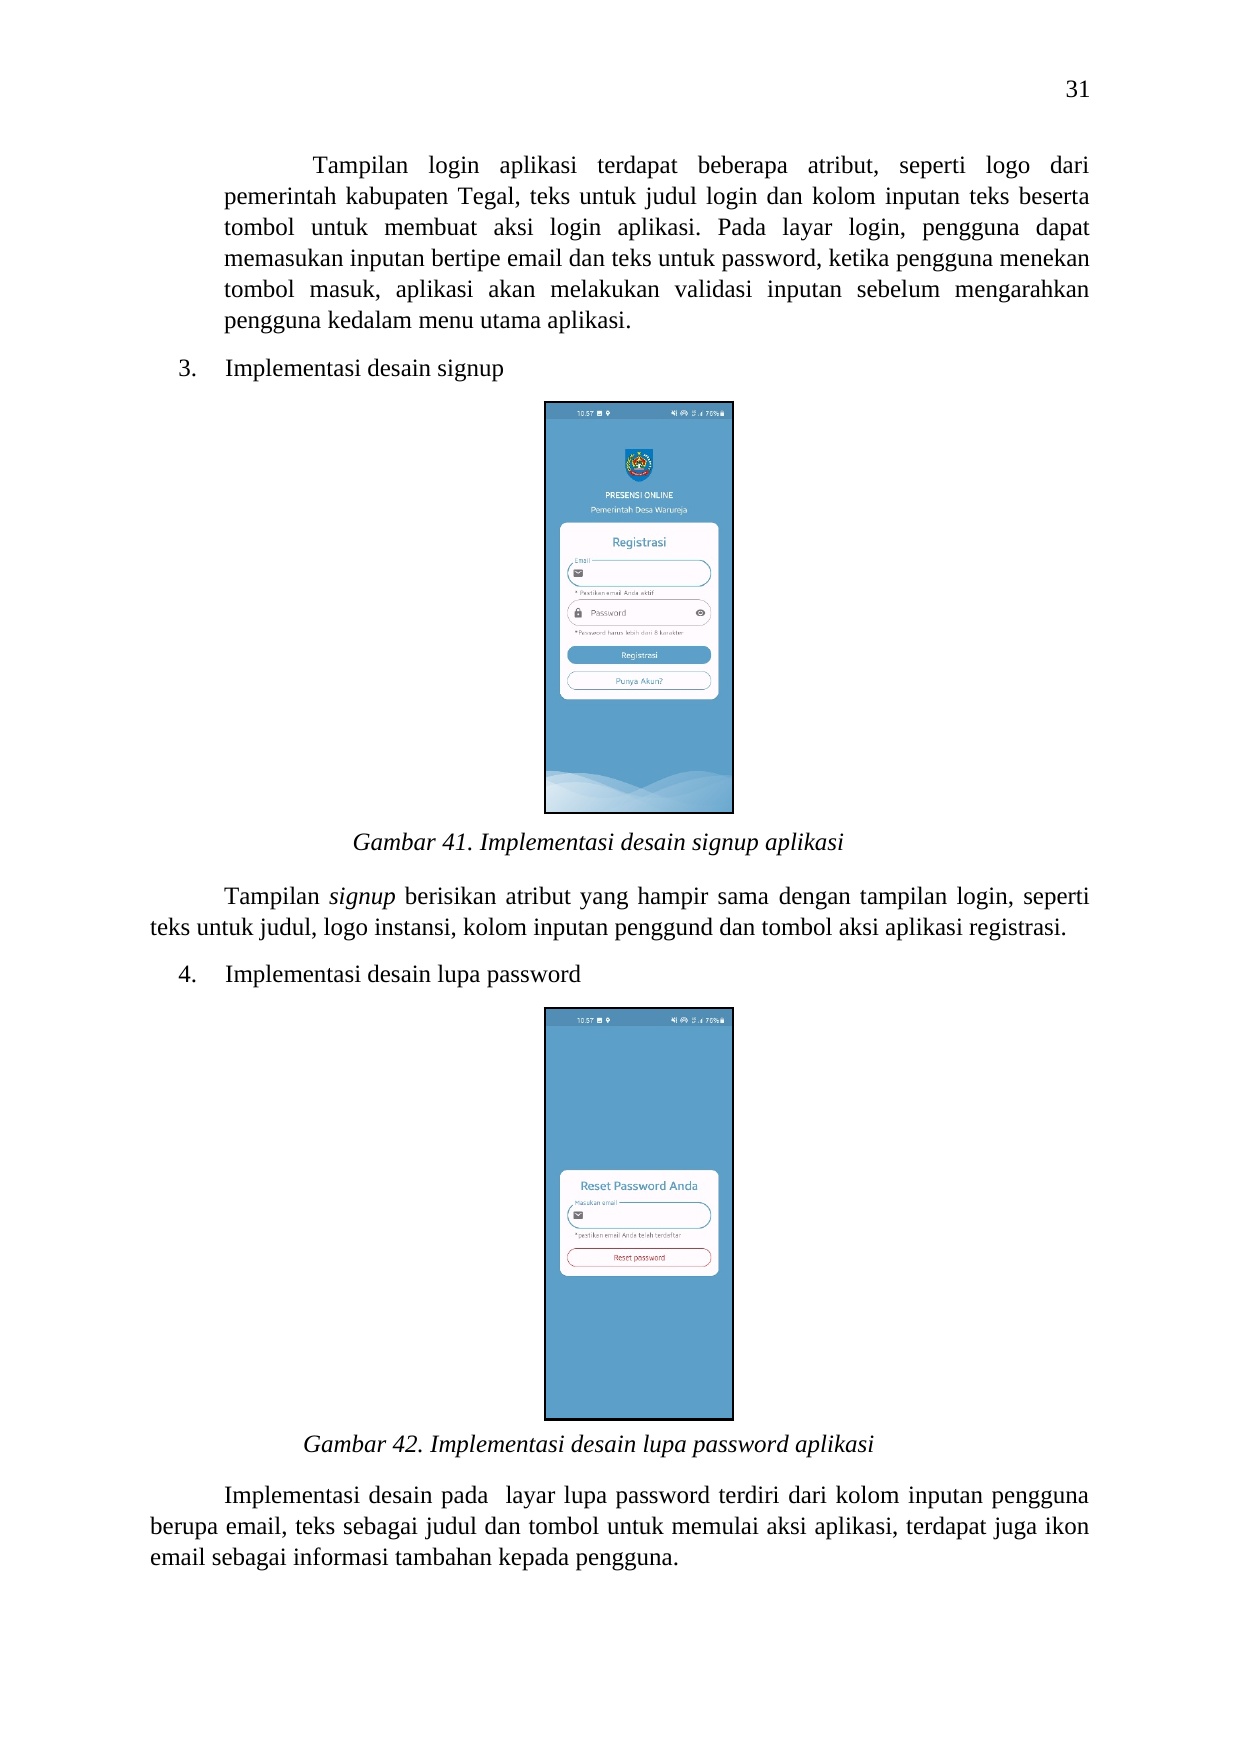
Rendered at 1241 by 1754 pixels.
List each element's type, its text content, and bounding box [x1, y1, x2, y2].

picture [546, 403, 732, 812]
subtitle Tampilan login aplikasi terdapat beberapa atribut, seperti logo dari pemerintah kabupaten Tegal, teks untuk judul login dan kolom inputan teks beserta tombol untuk membuat aksi login aplikasi. Pada layar login, pengguna dapat memasukan inputan bertipe email dan teks untuk password, ketika pengguna menekan tombol masuk, aplikasi akan melakukan validasi inputan sebelum mengarahkan pengguna kedalam menu utama aplikasi. [224, 150, 1090, 334]
picture [546, 1009, 732, 1418]
subtitle Implementasi desain lupa password [187, 959, 1090, 988]
subtitle Tampilan signup berisikan atribut yang hampir sama dengan tampilan login, seperti teks untuk judul, logo instansi, kolom inputan penggund dan tombol aksi aplikasi registrasi. [150, 881, 1090, 941]
subtitle Implementasi desain signup [187, 353, 1090, 382]
subtitle Implementasi desain pada layar lupa password terdiri dari kolom inputan pengguna berupa email, teks sebagai judul dan tombol untuk memulai aksi aplikasi, terdapat juga ikon email sebagai informasi tambahan kepada pengguna. [150, 1439, 1090, 1571]
